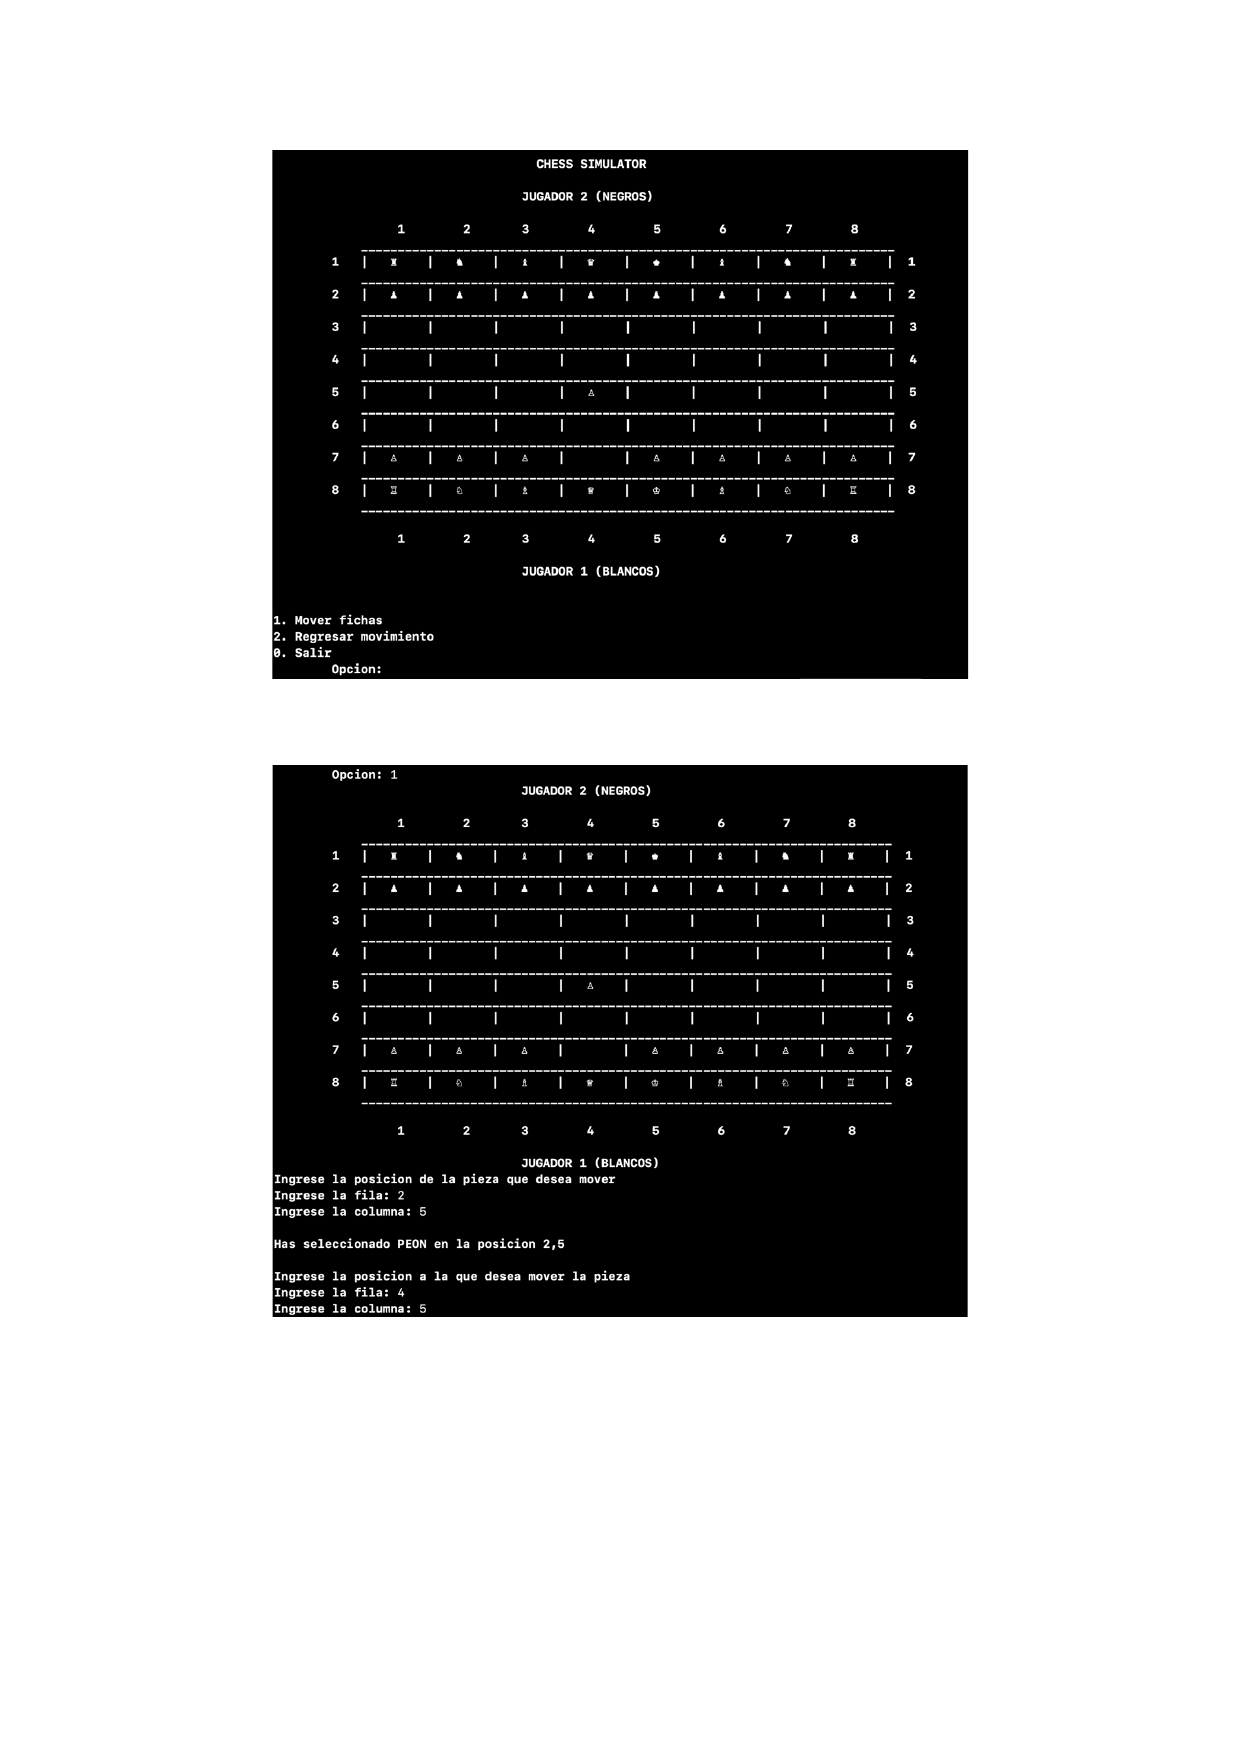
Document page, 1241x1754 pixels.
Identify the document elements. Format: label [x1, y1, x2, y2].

picture [272, 150, 969, 679]
picture [272, 765, 968, 1317]
